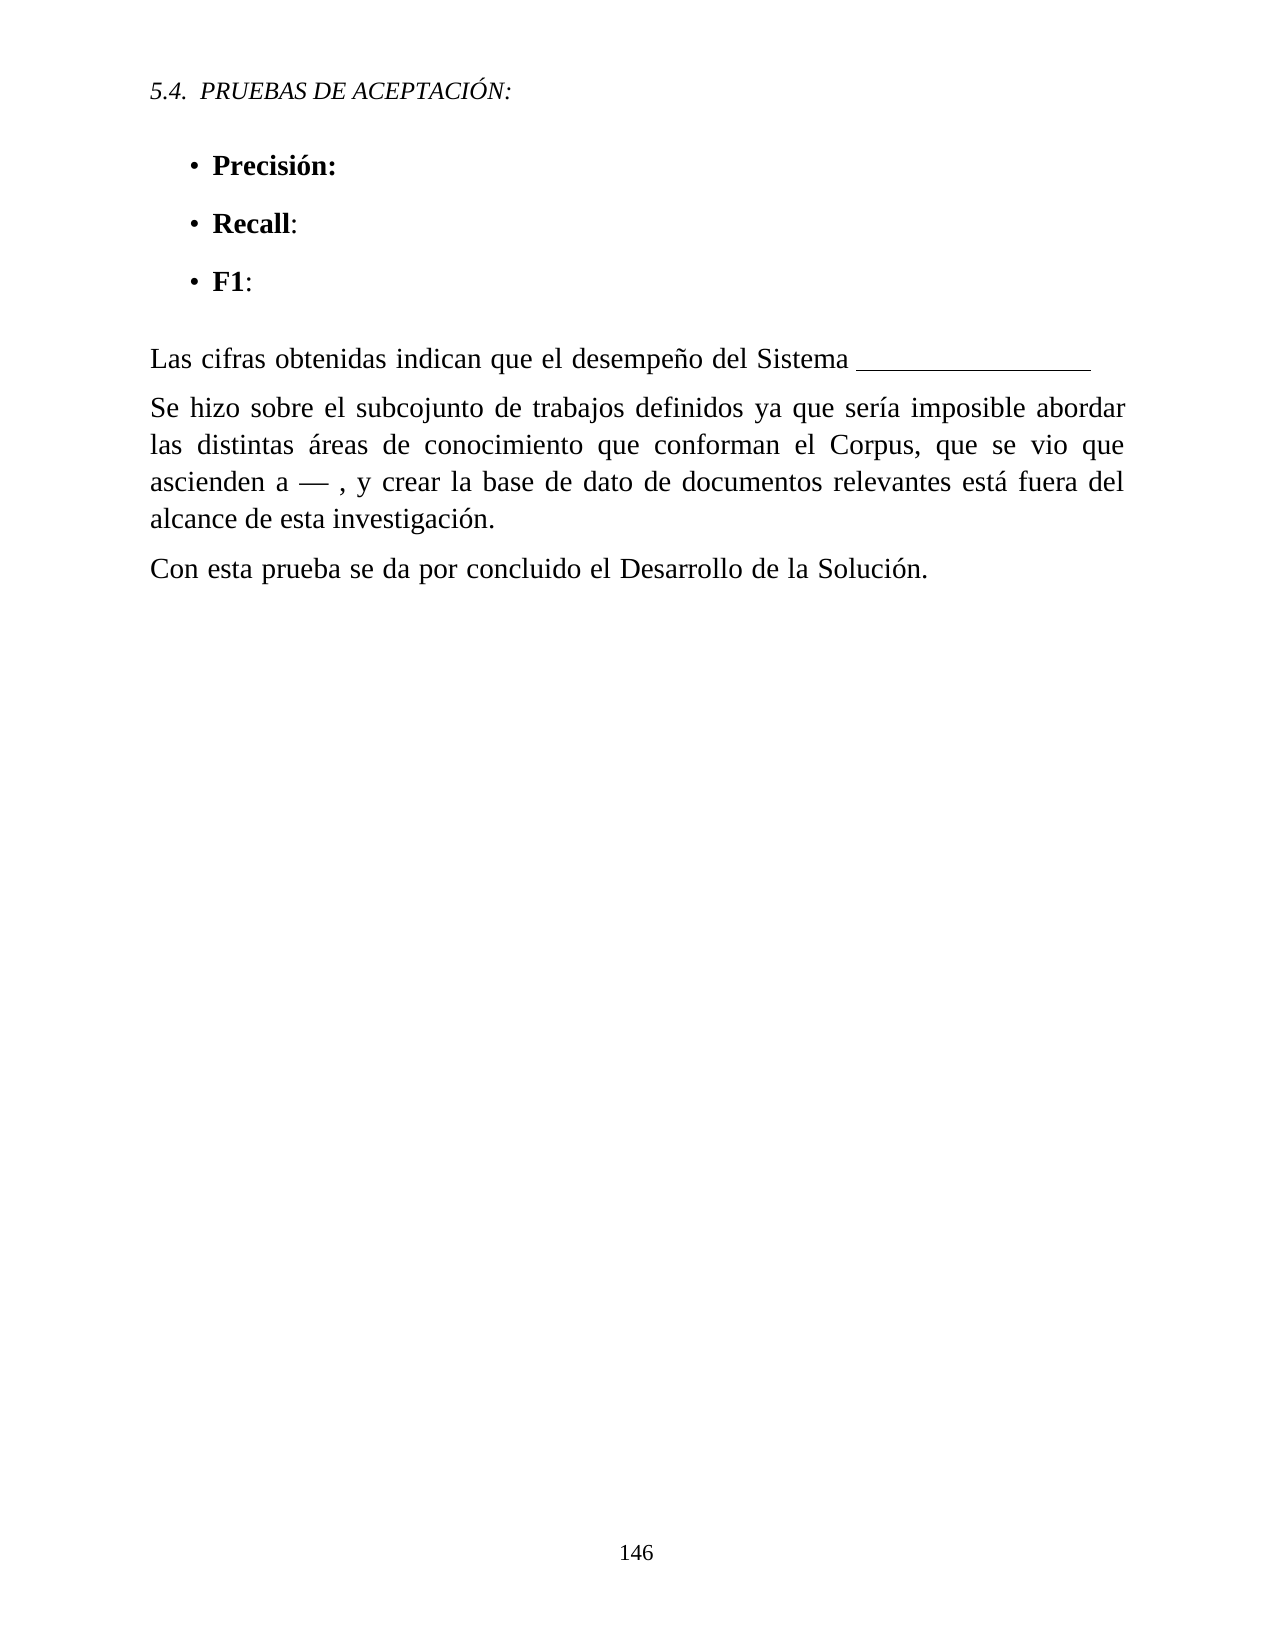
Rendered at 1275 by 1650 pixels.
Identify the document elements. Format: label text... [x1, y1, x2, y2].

text Con esta prueba se da por concluido el Desarrollo de la Solución. [150, 551, 1275, 584]
list F1: [189, 264, 1275, 297]
text Se hizo sobre el subcojunto de trabajos definidos ya que sería imposible abordar las distintas áreas de conocimiento que conforman el Corpus, que se vio que ascienden a — , y crear la base de dato de documentos relevantes está fuera del alcance de esta investigación. [150, 391, 1125, 535]
list PRUEBAS DE ACEPTACIÓN: [150, 76, 1275, 105]
text Las cifras obtenidas indican que el desempeño del Sistema [150, 341, 1275, 374]
list Recall: [189, 206, 1275, 239]
list Precisión: [189, 148, 1275, 181]
